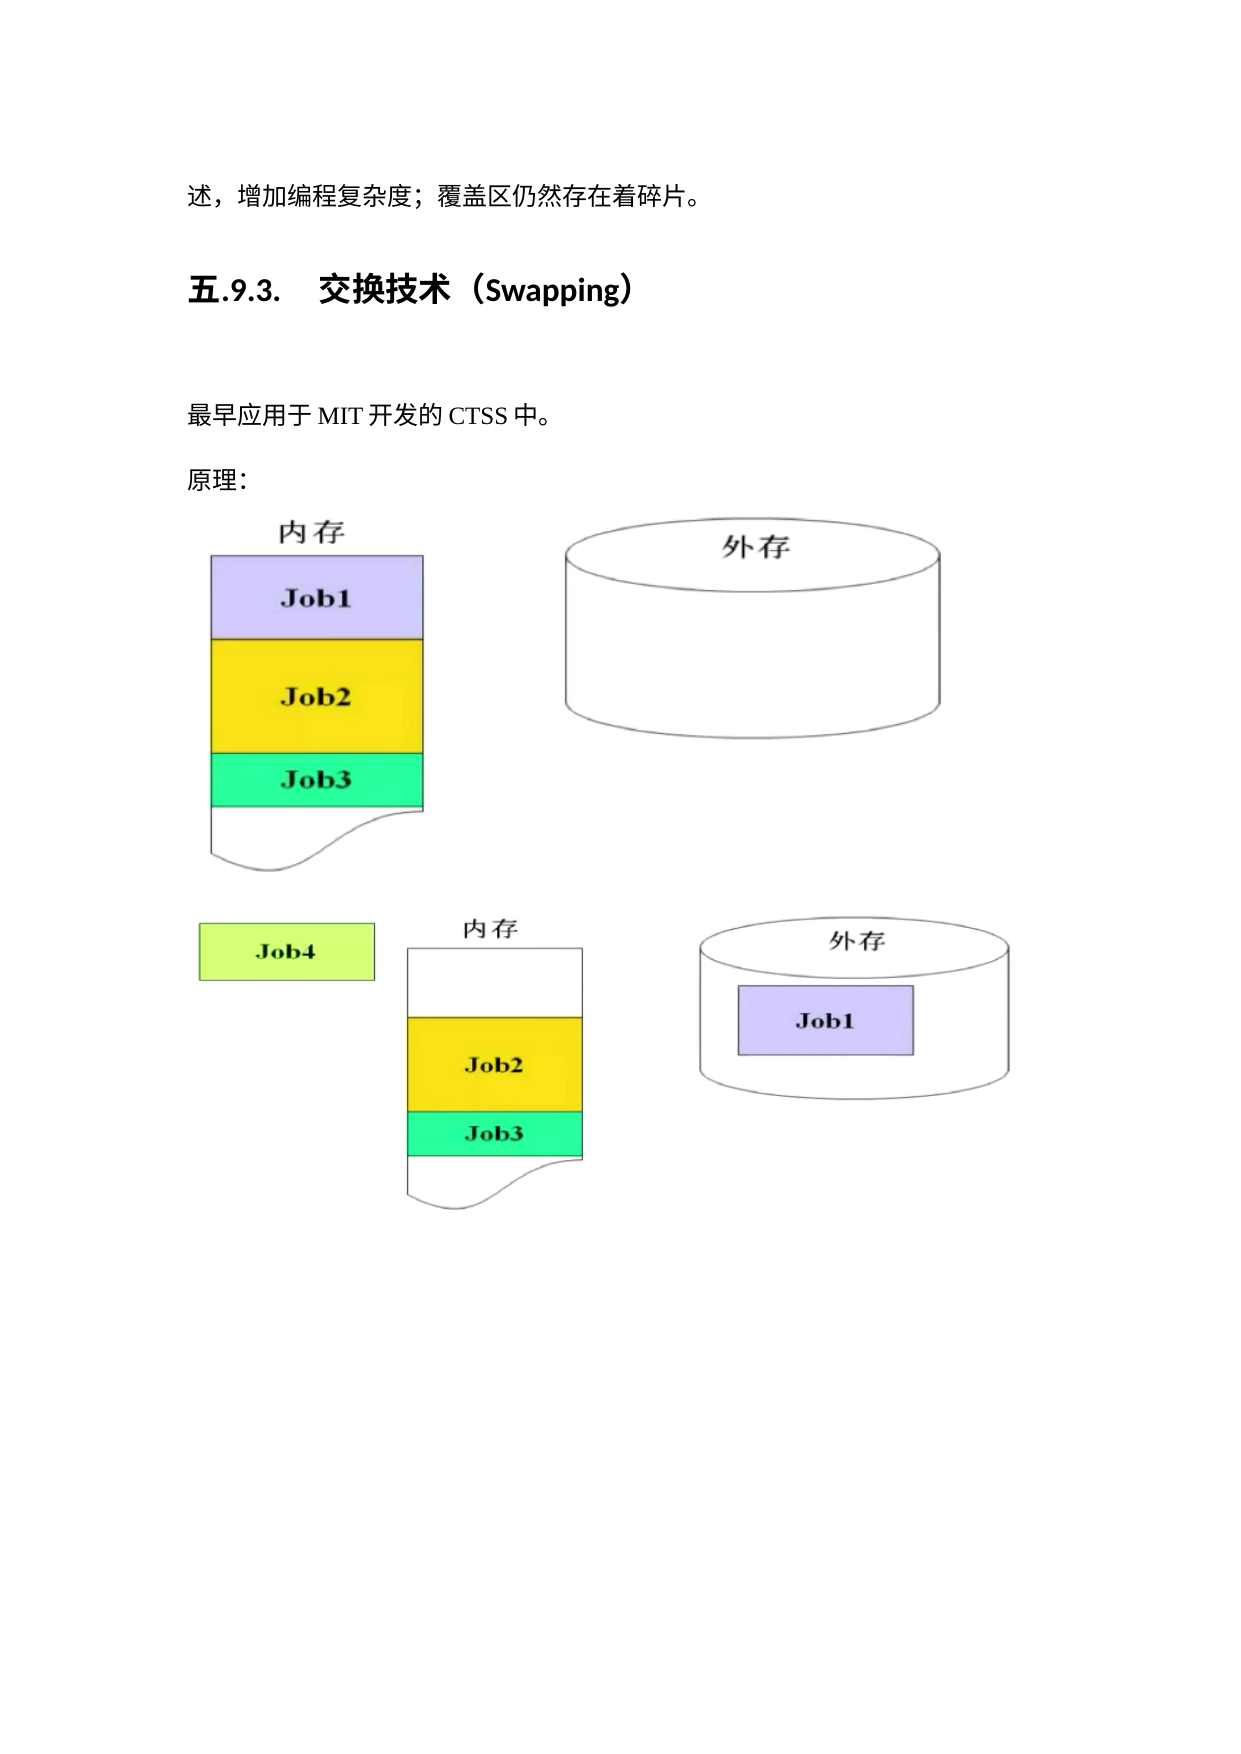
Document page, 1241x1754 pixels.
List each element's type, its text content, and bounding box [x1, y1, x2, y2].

picture [187, 510, 961, 887]
subtitle 交换技术（Swapping） [187, 254, 1053, 319]
text 原理： [187, 446, 1053, 511]
text 最早应用于MIT开发的CTSS中。 [187, 381, 1053, 446]
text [187, 162, 1053, 227]
picture [187, 900, 1052, 1212]
